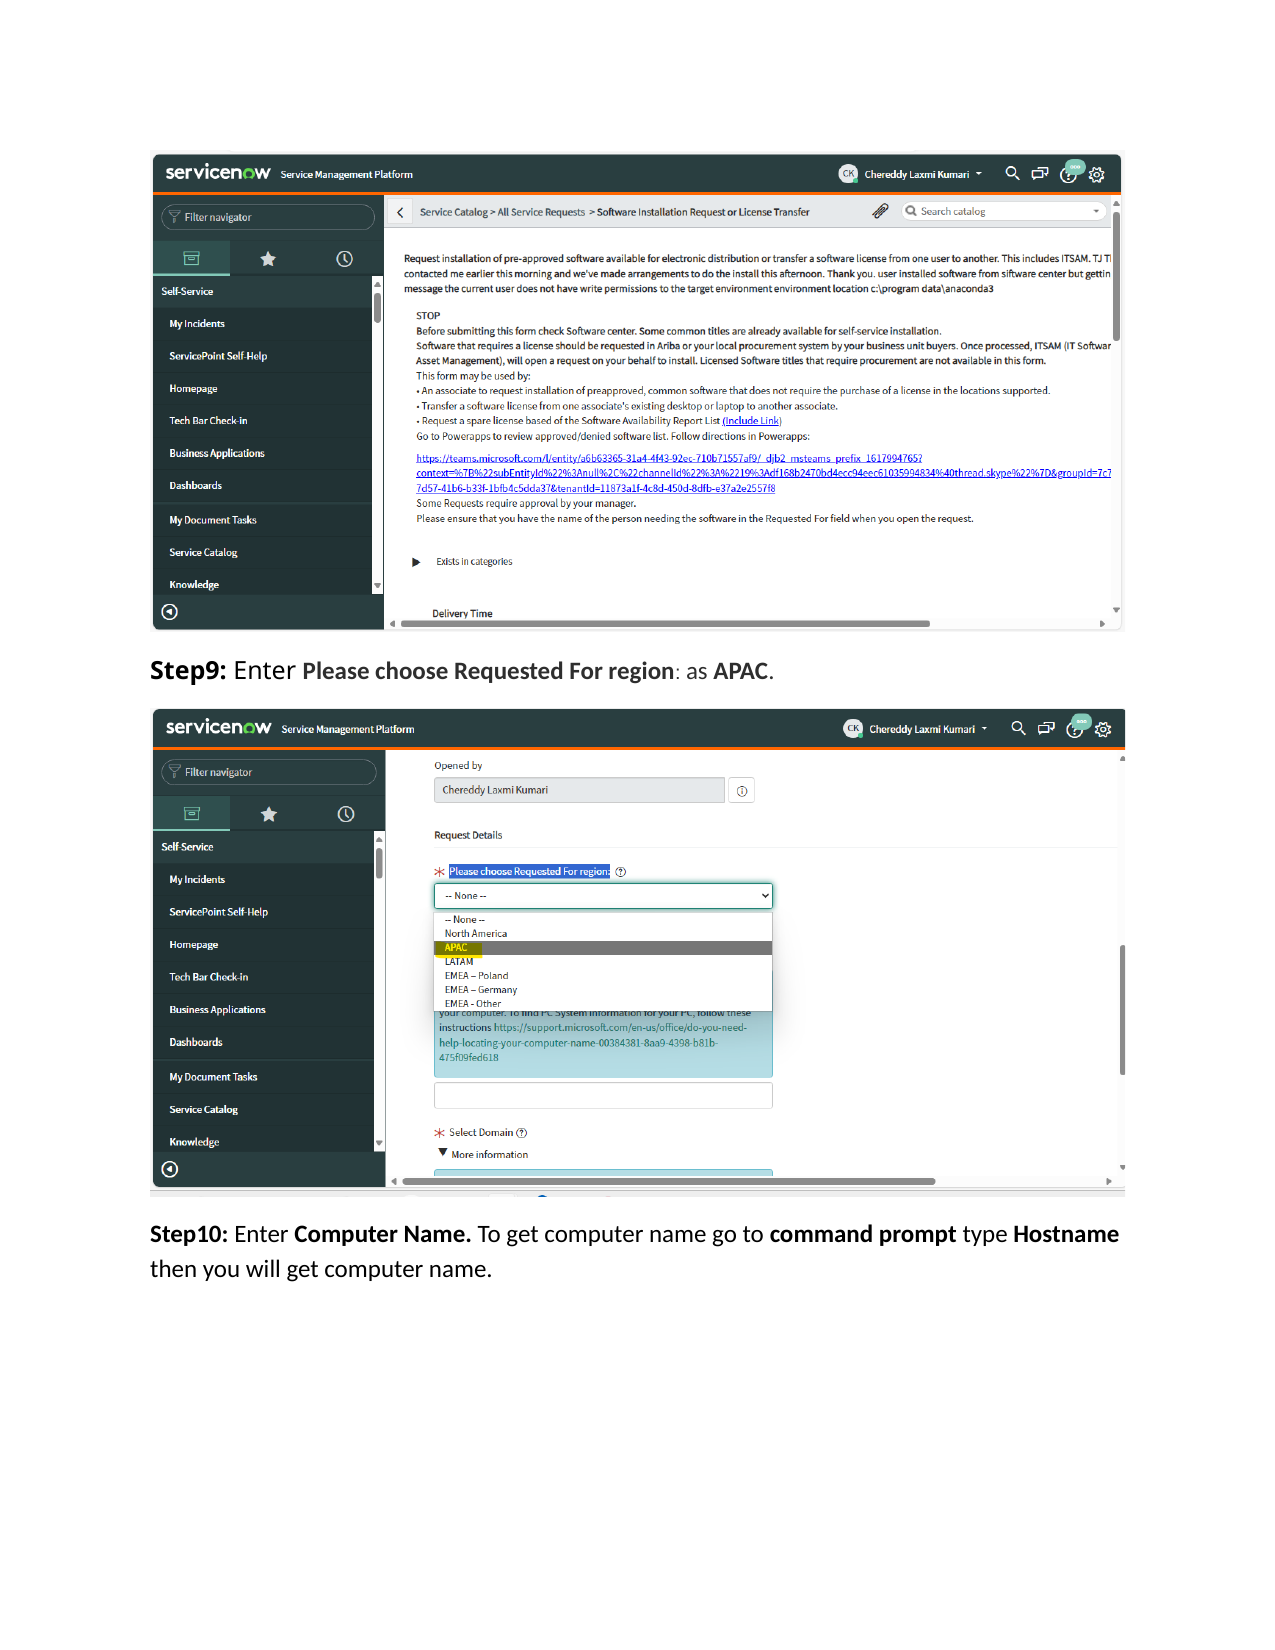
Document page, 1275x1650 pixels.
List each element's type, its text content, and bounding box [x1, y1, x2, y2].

picture [150, 150, 1125, 632]
text Step10: Enter Computer Name. To get computer name go to command prompt type Hostname then you will get computer name. [150, 1218, 1125, 1284]
text Step9: Enter Please choose Requested For region: as APAC. [150, 653, 1125, 687]
picture [150, 708, 1125, 1197]
